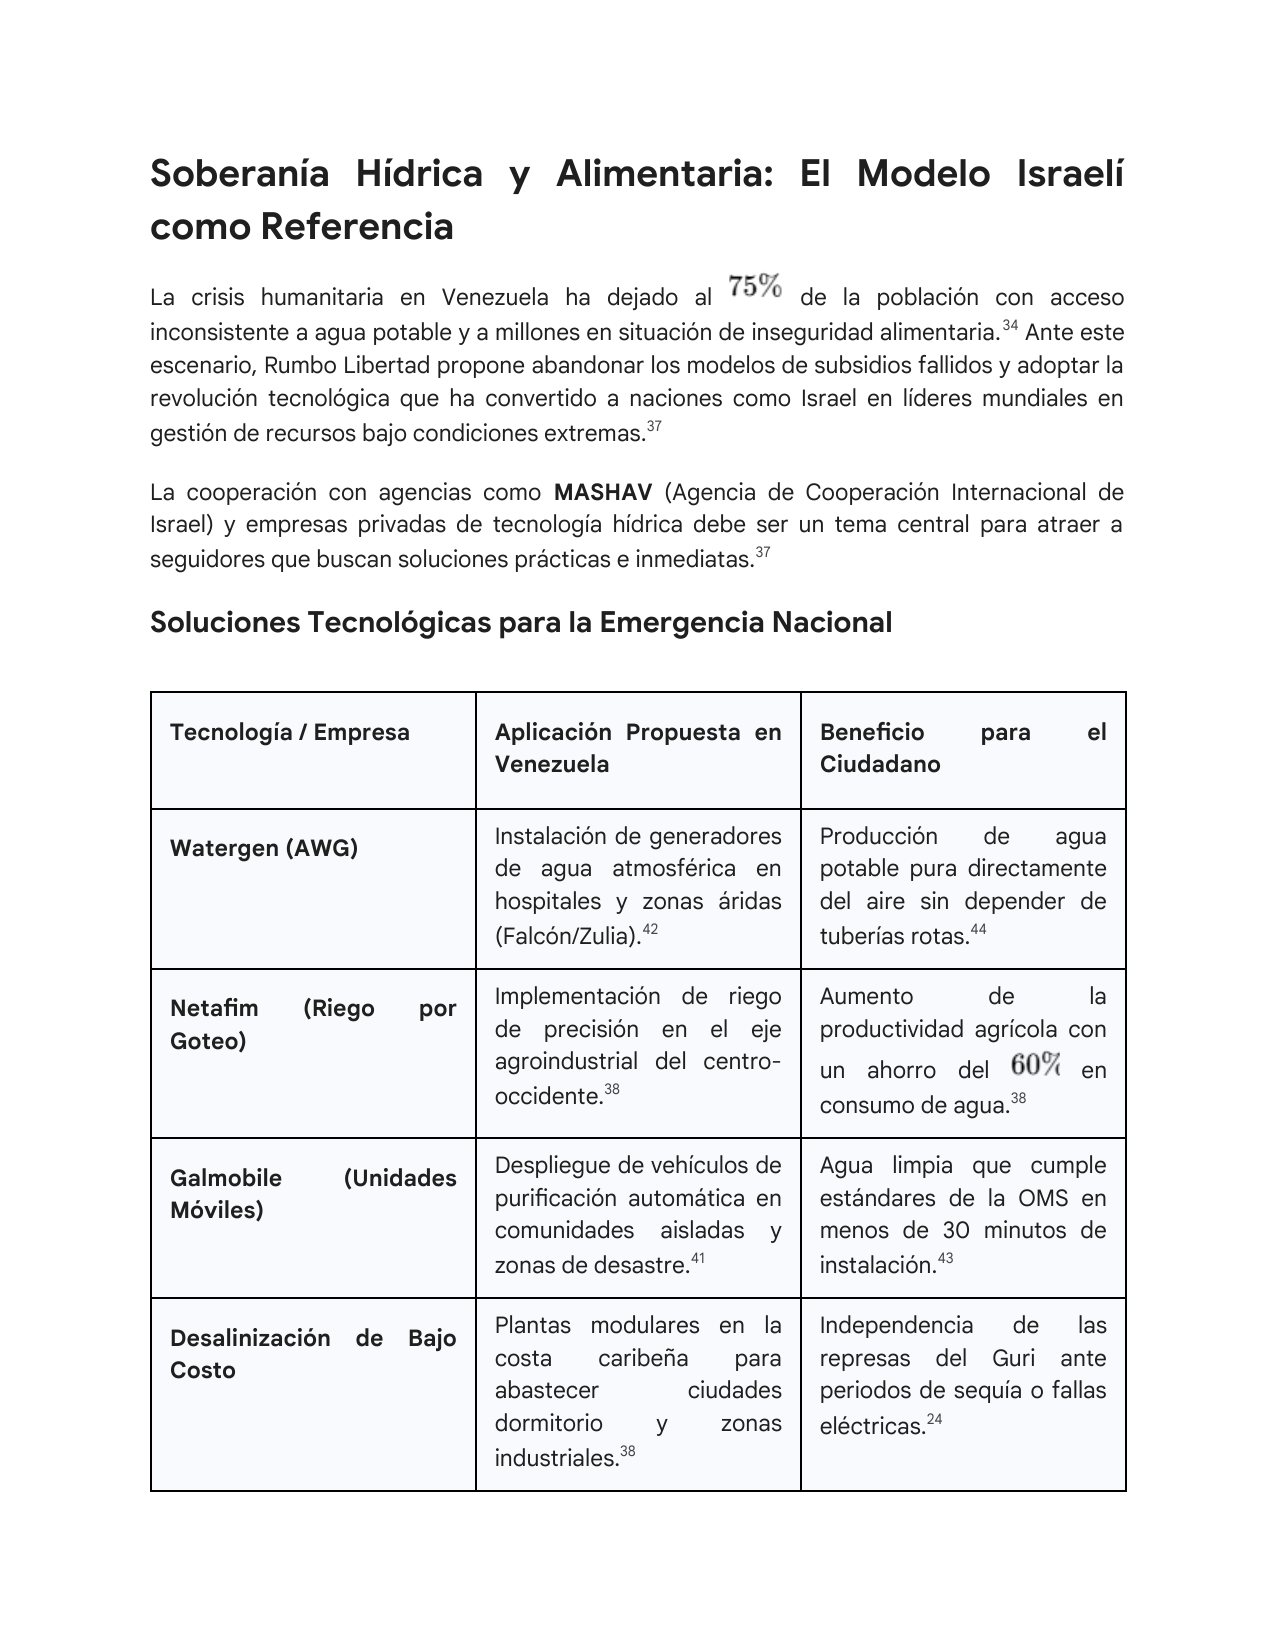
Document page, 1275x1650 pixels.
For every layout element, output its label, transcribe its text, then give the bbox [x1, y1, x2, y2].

table_cell Watergen (AWG) [152, 810, 475, 968]
text La cooperación con agencias como MASHAV (Agencia de Cooperación Internacional de Israel) y empresas privadas de tecnología hídrica debe ser un tema central para atraer a seguidores que buscan soluciones prácticas e inmediatas.37 [150, 478, 1125, 575]
table_cell Agua limpia que cumple estándares de la OMS en menos de 30 minutos de instalación.43 [802, 1139, 1125, 1297]
table_header Beneficio para el Ciudadano [802, 693, 1125, 808]
table_cell Despliegue de vehículos de purificación automática en comunidades aisladas y zonas de desastre.41 [477, 1139, 800, 1297]
table_cell Aumento de la productividad agrícola con un ahorro del en consumo de agua.38 [802, 970, 1125, 1137]
table_cell Desalinización de Bajo Costo [152, 1299, 475, 1490]
table_cell Independencia de las represas del Guri ante periodos de sequía o fallas eléctricas.24 [802, 1299, 1125, 1490]
picture [1011, 1047, 1060, 1079]
table_cell Plantas modulares en la costa caribeña para abastecer ciudades dormitorio y zonas industriales.38 [477, 1299, 800, 1490]
table_cell Producción de agua potable pura directamente del aire sin depender de tuberías rotas.44 [802, 810, 1125, 968]
picture [728, 269, 785, 305]
table_cell Netafim (Riego por Goteo) [152, 970, 475, 1137]
table_cell Instalación de generadores de agua atmosférica en hospitales y zonas áridas (Falcón/Zulia).42 [477, 810, 800, 968]
table_cell Galmobile (Unidades Móviles) [152, 1139, 475, 1297]
subtitle Soberanía Hídrica y Alimentaria: El Modelo Israelí como Referencia [150, 150, 1125, 251]
table_header Tecnología / Empresa [152, 693, 475, 808]
subtitle Soluciones Tecnológicas para la Emergencia Nacional [150, 604, 1125, 641]
text La crisis humanitaria en Venezuela ha dejado al de la población con acceso inconsistente a agua potable y a millones en situación de inseguridad alimentaria.34 Ante este escenario, Rumbo Libertad propone abandonar los modelos de subsidios fallidos y adoptar la revolución tecnológica que ha convertido a naciones como Israel en líderes mundiales en gestión de recursos bajo condiciones extremas.37 [150, 269, 1125, 448]
table_cell Implementación de riego de precisión en el eje agroindustrial del centro-occidente.38 [477, 970, 800, 1137]
table_header Aplicación Propuesta en Venezuela [477, 693, 800, 808]
